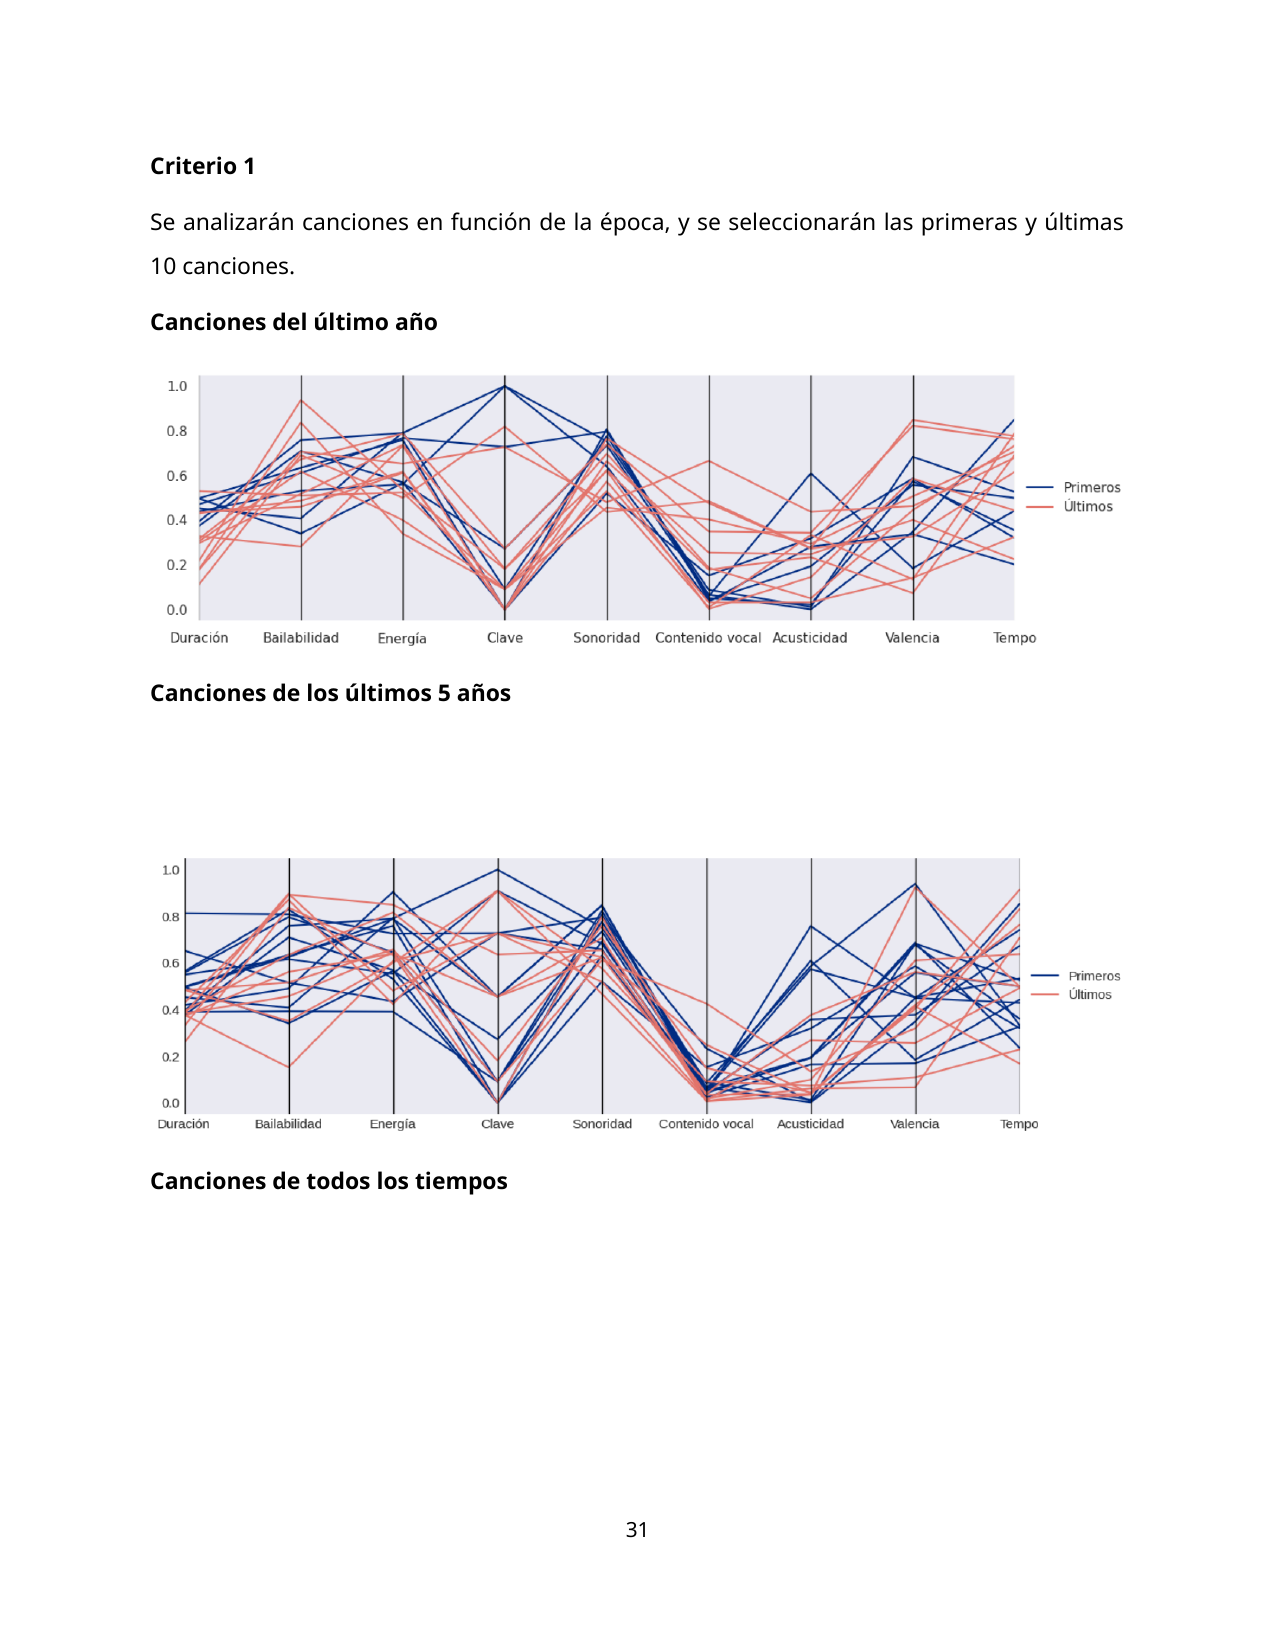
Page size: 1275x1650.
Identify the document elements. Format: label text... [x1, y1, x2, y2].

text Criterio 1 [150, 150, 1125, 181]
text Se analizarán canciones en función de la época, y se seleccionarán las primeras y últimas 10 canciones. [150, 206, 1125, 281]
text Canciones del último año [150, 306, 1125, 337]
picture [150, 845, 1125, 1140]
text Canciones de los últimos 5 años [150, 677, 1125, 708]
text Canciones de todos los tiempos [150, 1165, 1125, 1196]
picture [150, 362, 1125, 652]
